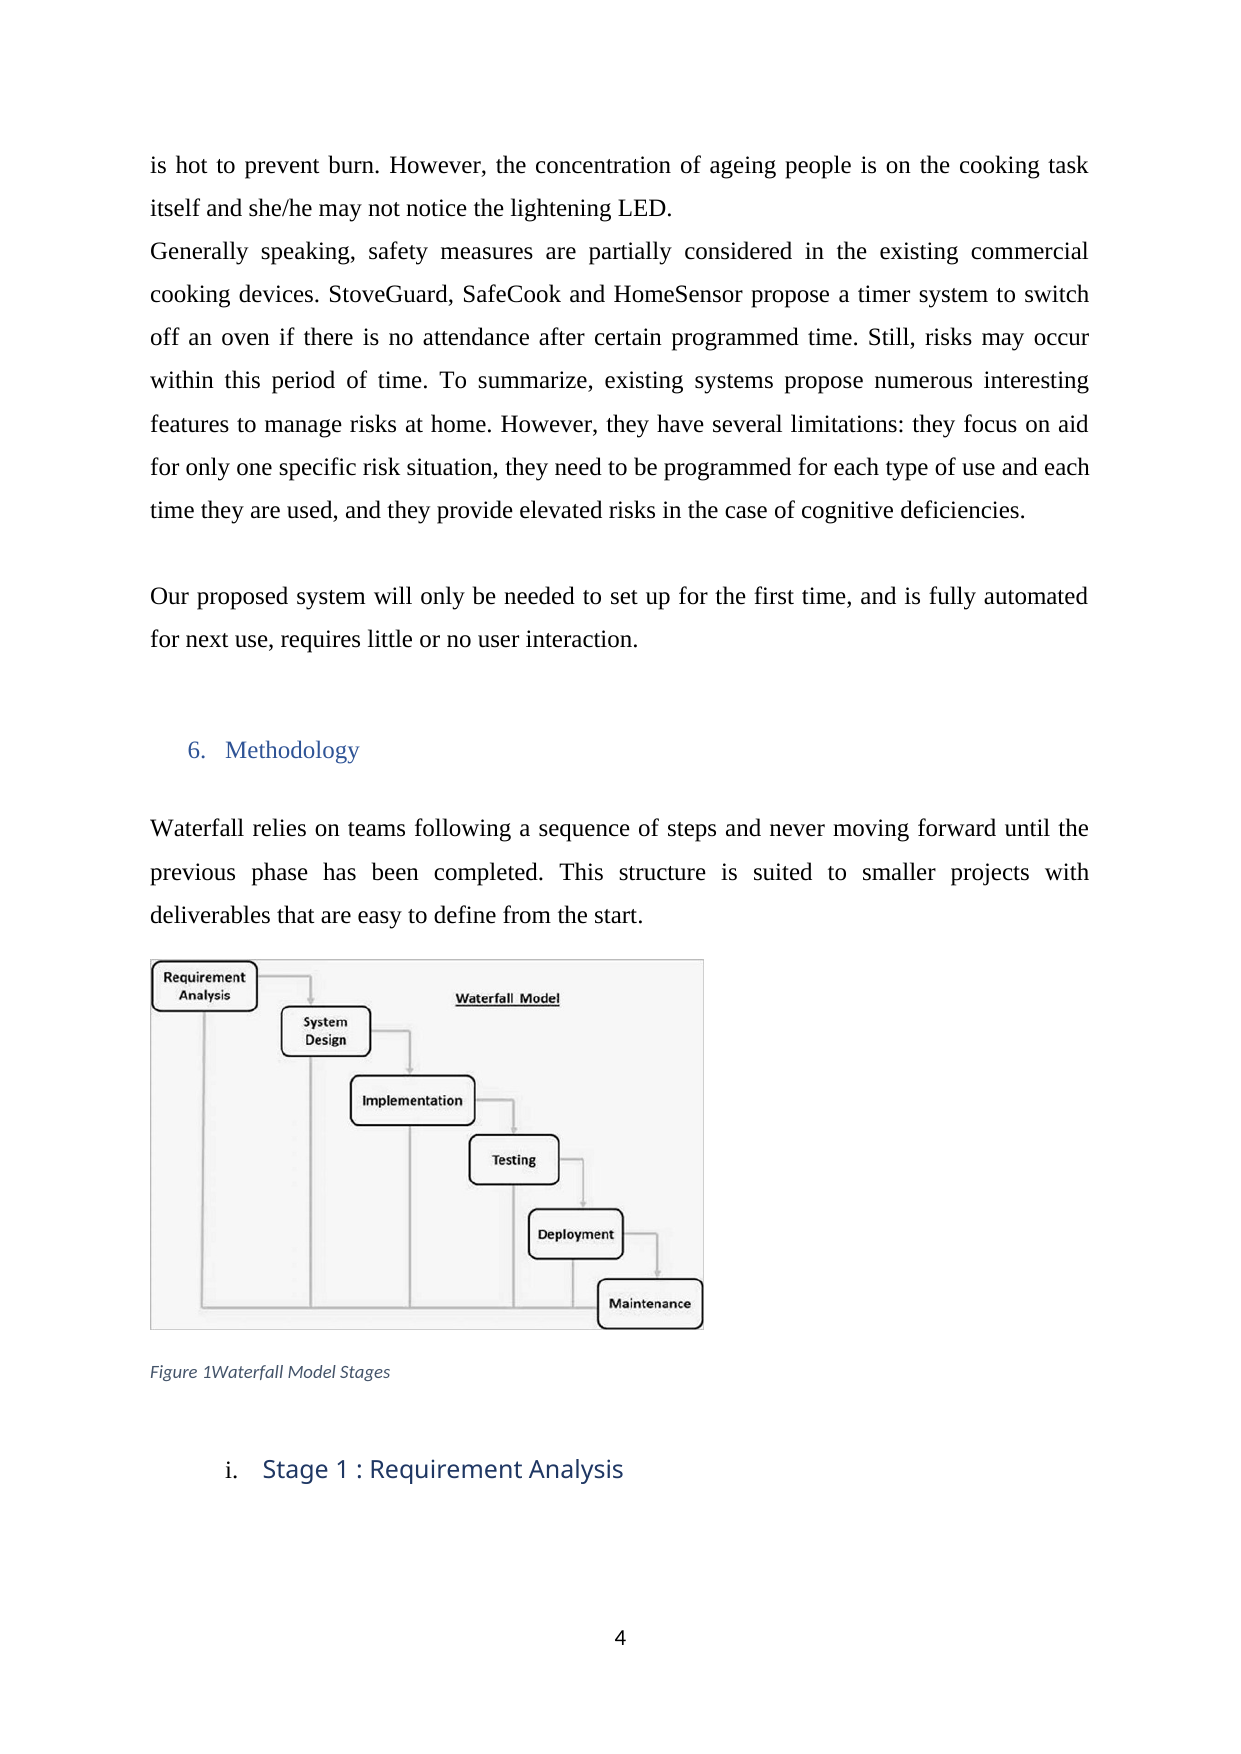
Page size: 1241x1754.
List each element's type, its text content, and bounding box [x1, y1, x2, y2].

text Waterfall relies on teams following a sequence of steps and never moving forward until the previous phase has been completed. This structure is suited to smaller projects with deliverables that are easy to define from the start. [150, 813, 1090, 928]
subtitle Methodology [187, 736, 1090, 764]
subtitle Stage 1 : Requirement Analysis [225, 1451, 1090, 1485]
picture [150, 959, 704, 1330]
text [150, 150, 1090, 222]
text Our proposed system will only be needed to set up for the first time, and is fully automated for next use, requires little or no user interaction. [150, 581, 1090, 653]
text Generally speaking, safety measures are partially considered in the existing commercial cooking devices. StoveGuard, SafeCook and HomeSensor propose a timer system to switch off an oven if there is no attendance after certain programmed time. Still, risks may occur within this period of time. To summarize, existing systems propose numerous interesting features to manage risks at home. However, they have several limitations: they focus on aid for only one specific risk situation, they need to be programmed for each type of use and each time they are used, and they provide elevated risks in the case of cognitive deficiencies. [150, 236, 1090, 524]
